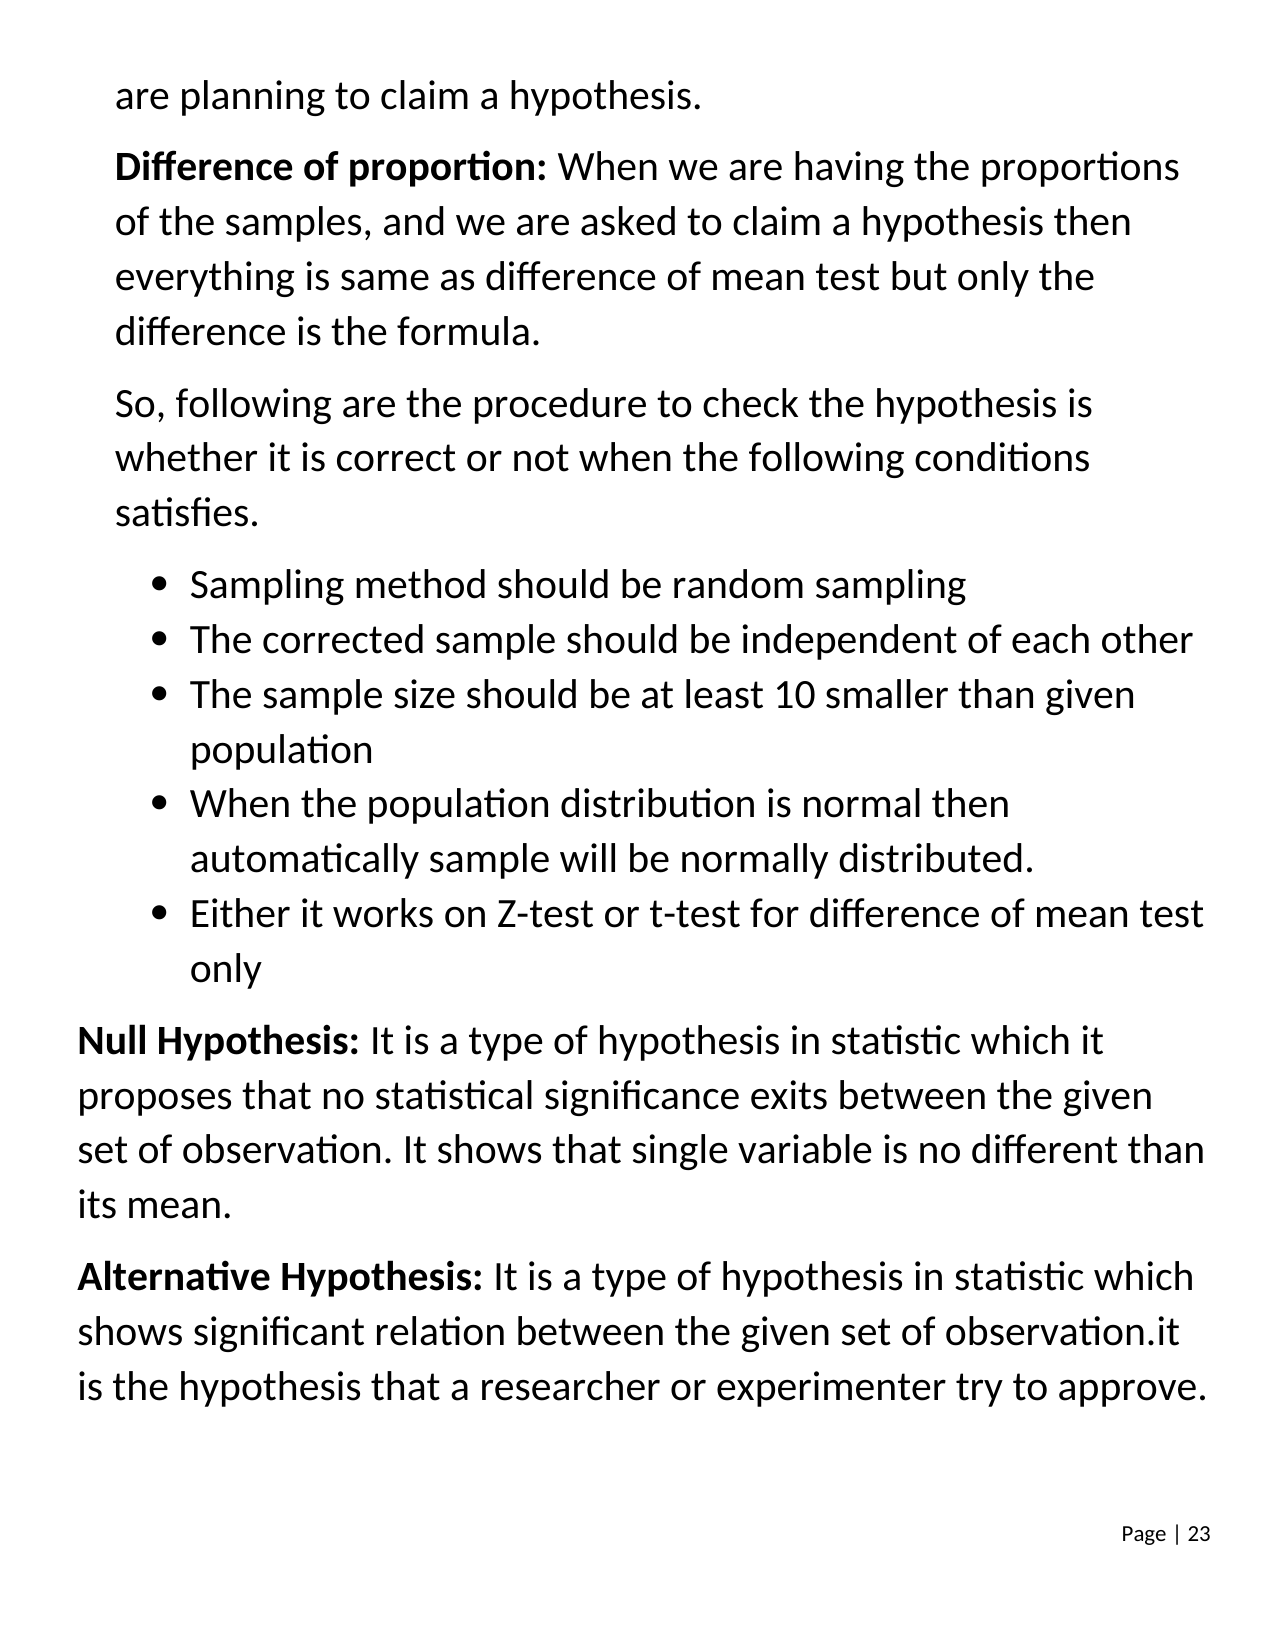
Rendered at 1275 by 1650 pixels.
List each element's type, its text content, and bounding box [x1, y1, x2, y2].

list The corrected sample should be independent of each other [152, 613, 1210, 664]
list When the population distribution is normal then automatically sample will be normally distributed. [152, 777, 1210, 883]
list The sample size should be at least 10 smaller than given population [152, 668, 1210, 773]
text Alternative Hypothesis: It is a type of hypothesis in statistic which shows significant relation between the given set of observation.it is the hypothesis that a researcher or experimenter try to approve. [77, 1250, 1210, 1411]
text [114, 69, 1210, 119]
list Either it works on Z-test or t-test for difference of mean test only [152, 887, 1210, 993]
text Null Hypothesis: It is a type of hypothesis in statistic which it proposes that no statistical significance exits between the given set of observation. It shows that single variable is no different than its mean. [77, 1014, 1210, 1229]
text Difference of proportion: When we are having the proportions of the samples, and we are asked to claim a hypothesis then everything is same as difference of mean test but only the difference is the formula. [114, 140, 1210, 356]
text So, following are the procedure to check the hypothesis is whether it is correct or not when the following conditions satisfies. [114, 377, 1210, 537]
list Sampling method should be random sampling [152, 558, 1210, 609]
